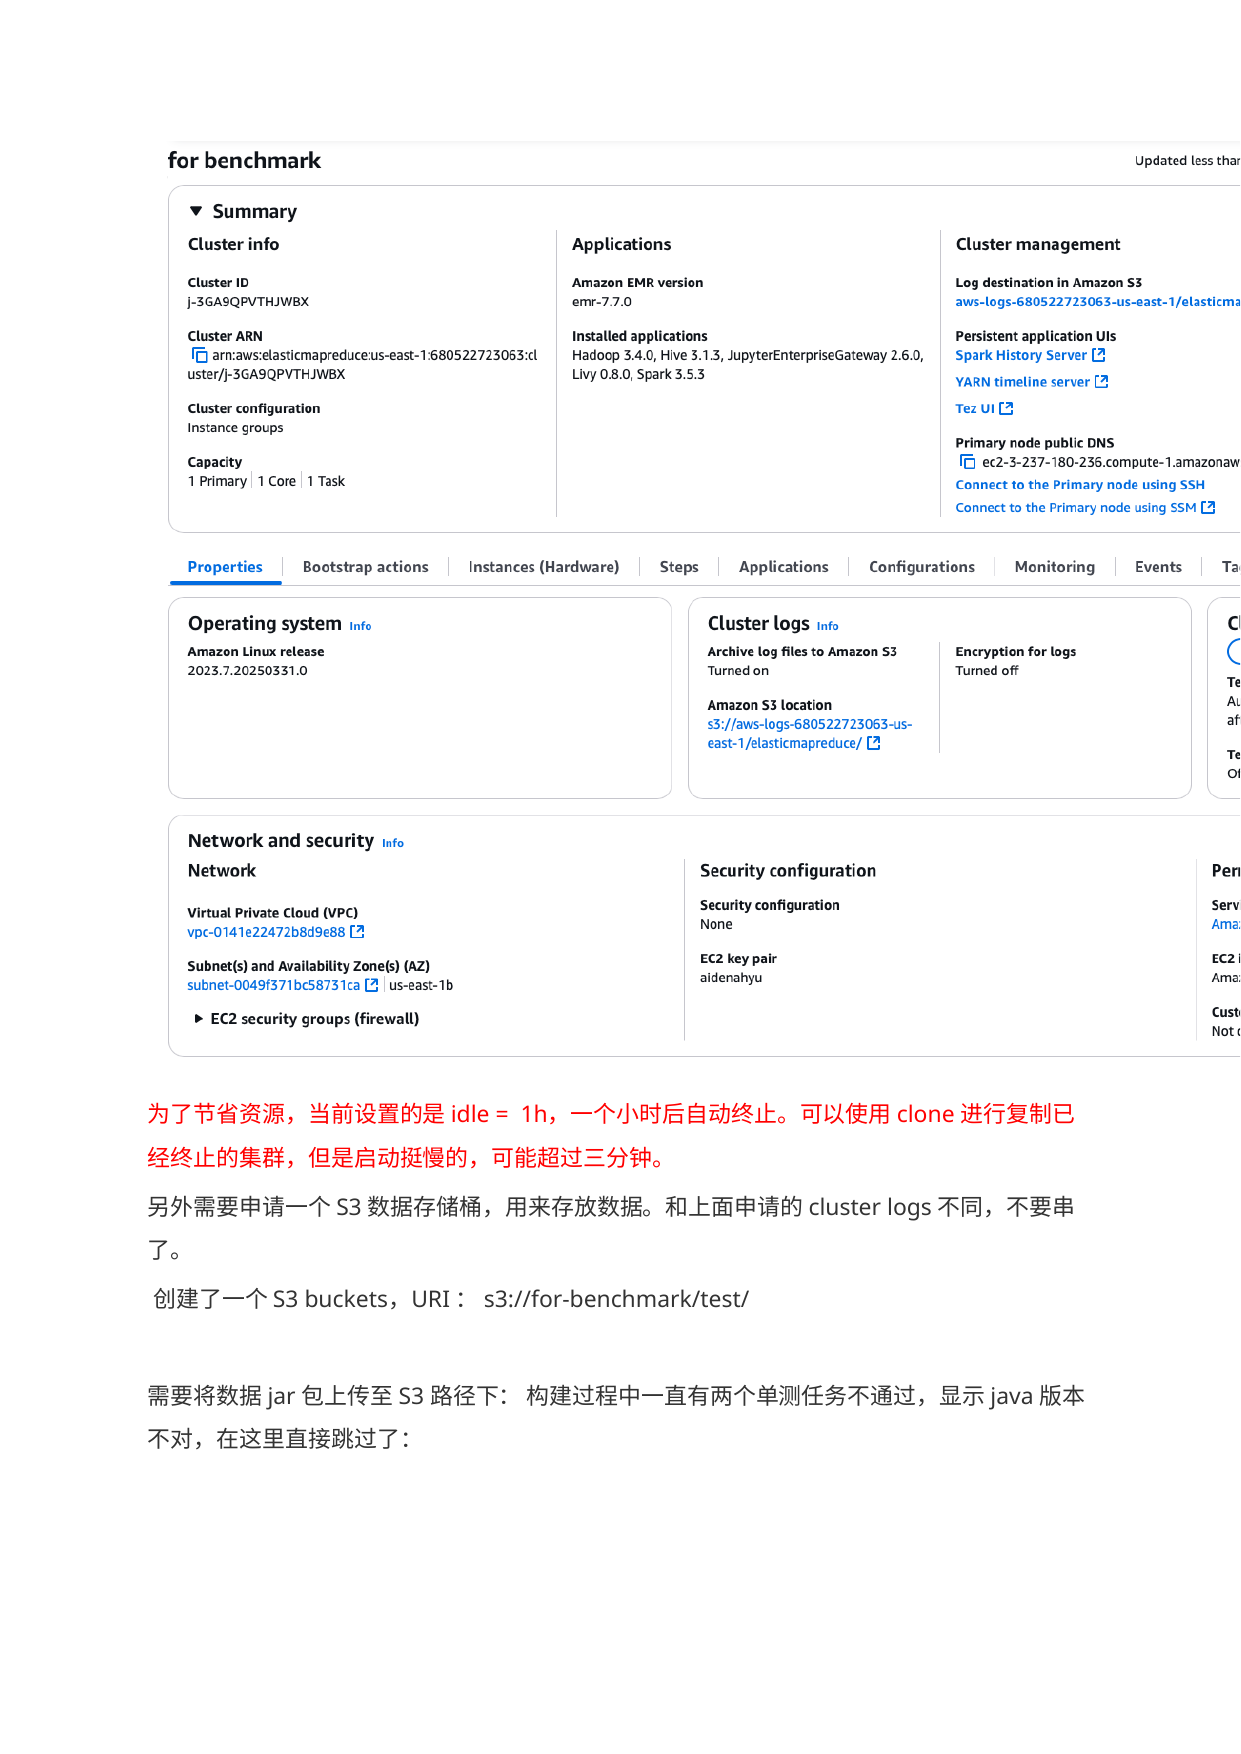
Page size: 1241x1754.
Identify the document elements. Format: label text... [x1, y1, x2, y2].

text 需要将数据 jar 包上传至 S3 路径下： 构建过程中一直有两个单测任务不通过，显示 java 版本不对，在这里直接跳过了： [148, 1378, 1093, 1454]
text 创建了一个S3 buckets，URI ： s3://for-benchmark/test/ [148, 1281, 1093, 1315]
text 另外需要申请一个 S3 数据存储桶，用来存放数据。和上面申请的 cluster logs 不同，不要串了。 [148, 1189, 1093, 1265]
text 为了节省资源，当前设置的是 idle = 1h，一个小时后自动终止。可以使用 clone 进行复制已经终止的集群，但是启动挺慢的，可能超过三分钟。 [148, 1096, 1093, 1173]
picture [147, 141, 1241, 1081]
